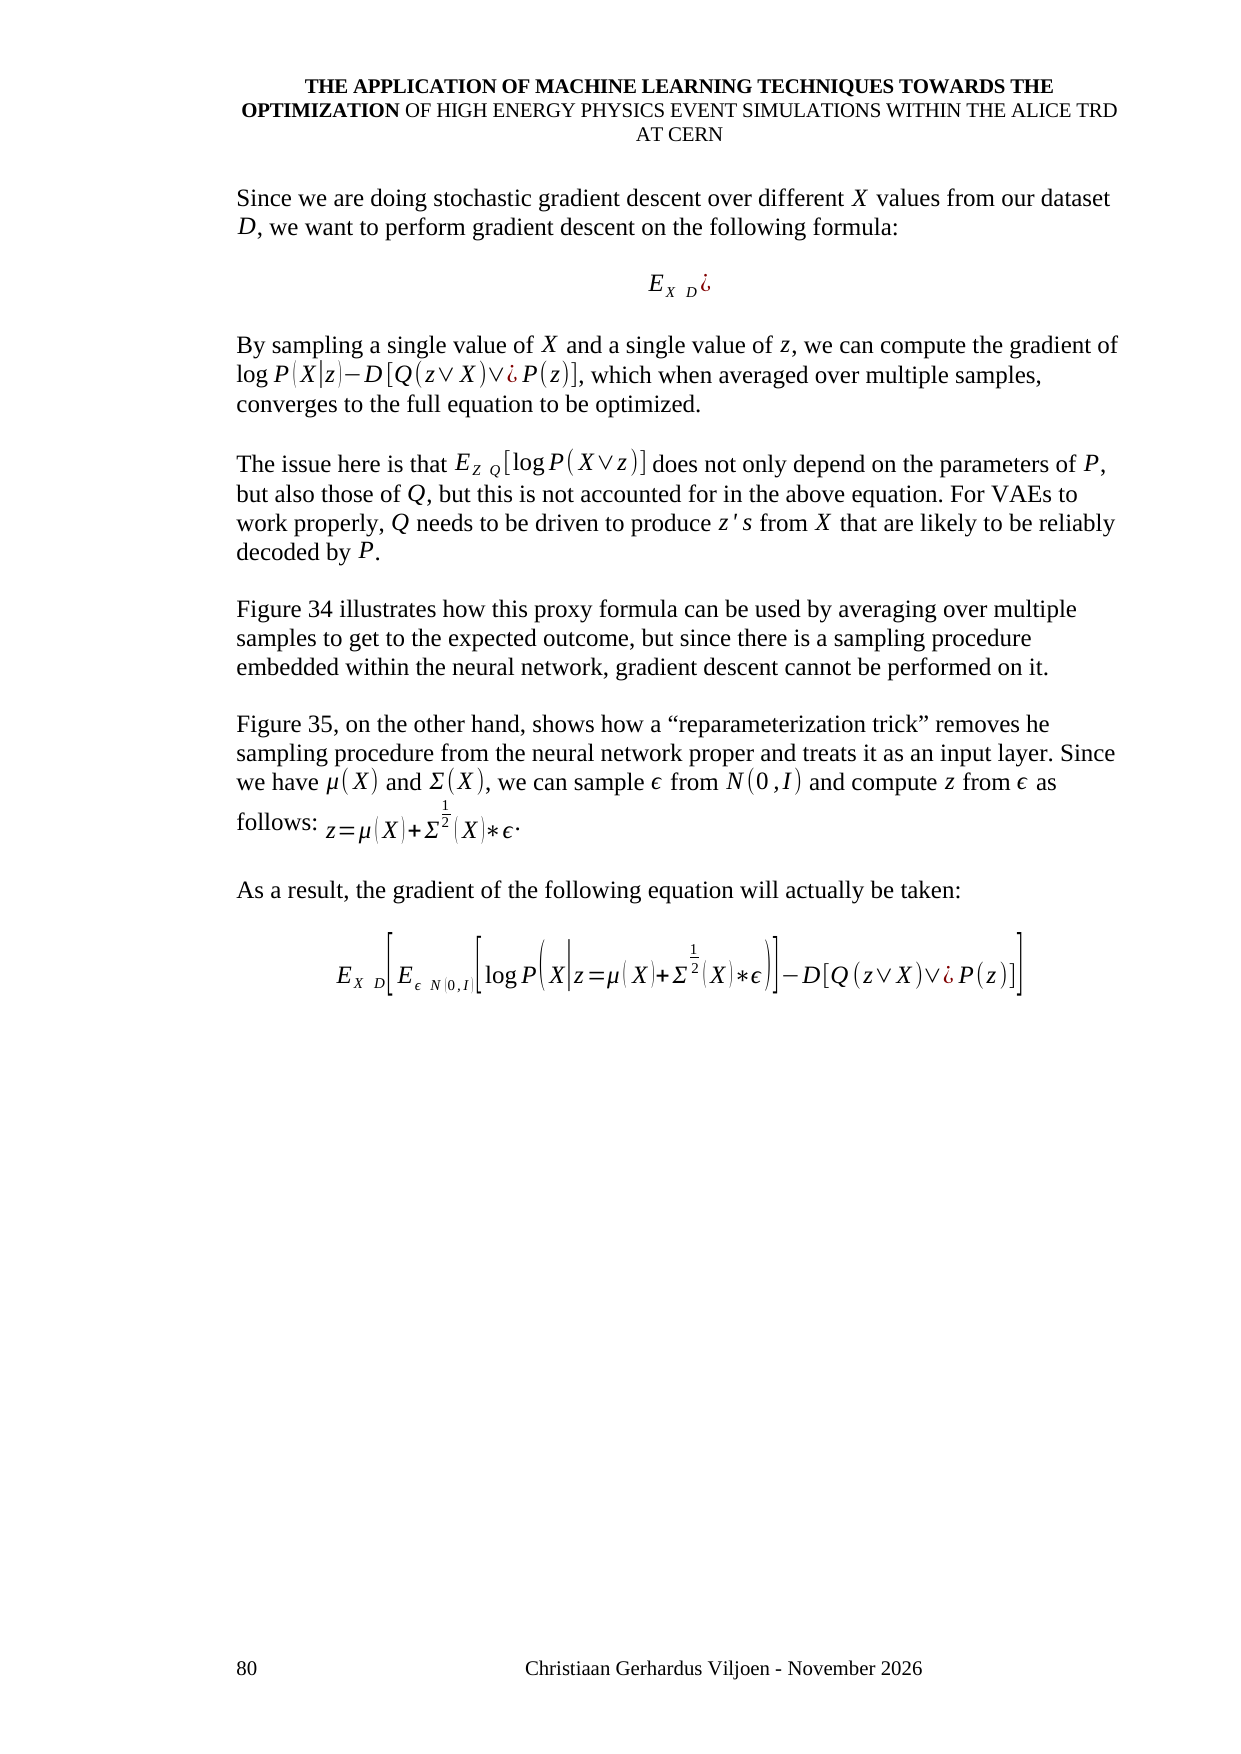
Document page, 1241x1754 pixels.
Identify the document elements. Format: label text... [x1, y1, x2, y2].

text Figure 34 illustrates how this proxy formula can be used by averaging over multiple samples to get to the expected outcome, but since there is a sampling procedure embedded within the neural network, gradient descent cannot be performed on it. [236, 594, 1122, 680]
text The issue here is that does not only depend on the parameters of , but also those of , but this is not accounted for in the above equation. For VAEs to work properly, needs to be driven to produce from that are likely to be reliably decoded by . [236, 447, 1122, 565]
text Figure 35, on the other hand, shows how a “reparameterization trick” removes he sampling procedure from the neural network proper and treats it as an input layer. Since we have and , we can sample from and compute from as follows: . [236, 709, 1122, 846]
text Since we are doing stochastic gradient descent over different values from our dataset , we want to perform gradient descent on the following formula: [236, 183, 1122, 241]
text By sampling a single value of and a single value of , we can compute the gradient of , which when averaged over multiple samples, converges to the full equation to be optimized. [236, 330, 1122, 418]
text As a result, the gradient of the following equation will actually be taken: [236, 875, 1122, 904]
